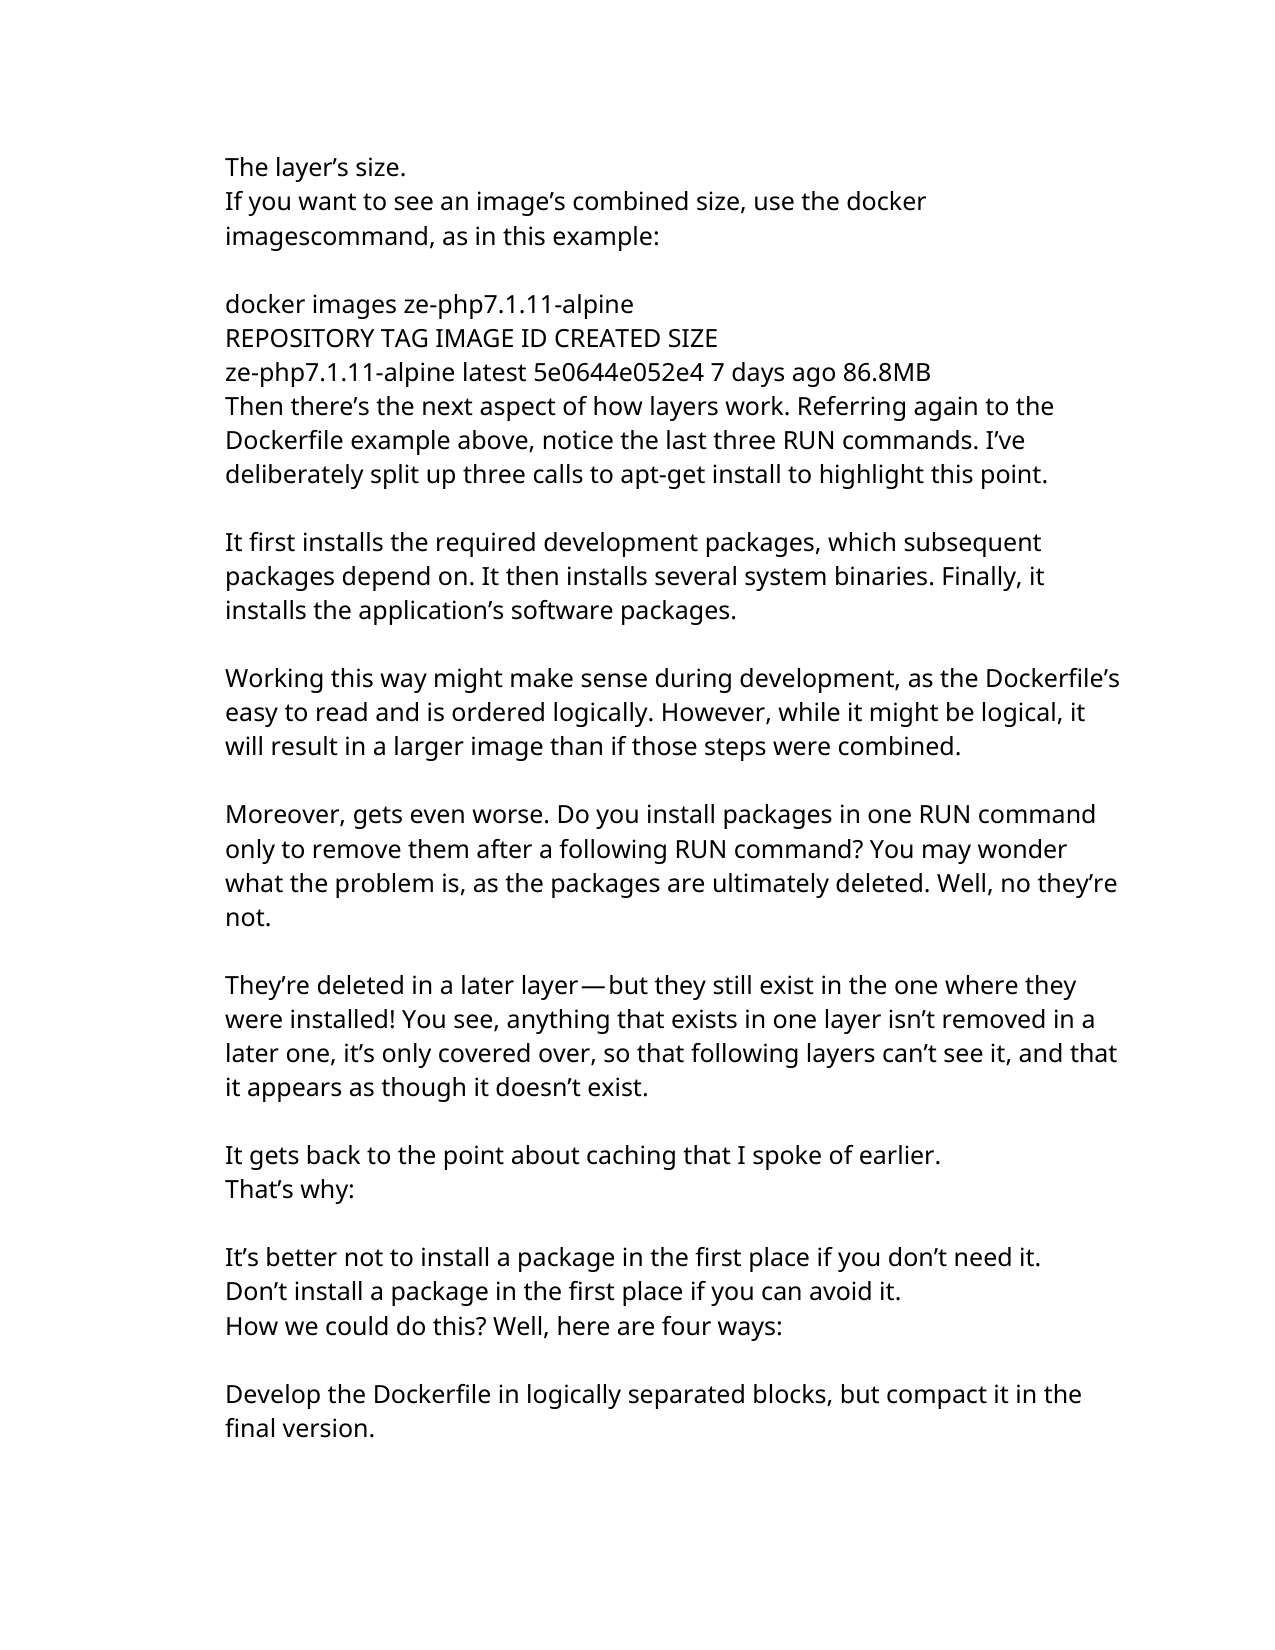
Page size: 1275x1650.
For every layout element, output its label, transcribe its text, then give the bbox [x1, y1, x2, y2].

list Develop the Dockerfile in logically separated blocks, but compact it in the final version. [225, 1376, 1125, 1444]
list Don’t install a package in the first place if you can avoid it. [225, 1274, 1125, 1308]
list It gets back to the point about caching that I spoke of earlier. [225, 1138, 1125, 1172]
list They’re deleted in a later layer — but they still exist in the one where they were installed! You see, anything that exists in one layer isn’t removed in a later one, it’s only covered over, so that following layers can’t see it, and that it appears as though it doesn’t exist. [225, 967, 1125, 1104]
list docker images ze-php7.1.11-alpine [225, 286, 1125, 320]
list The layer’s size. [225, 150, 1125, 184]
list How we could do this? Well, here are four ways: [225, 1308, 1125, 1342]
list If you want to see an image’s combined size, use the docker imagescommand, as in this example: [225, 184, 1125, 252]
list REPOSITORY TAG IMAGE ID CREATED SIZE [225, 320, 1125, 354]
list Working this way might make sense during development, as the Dockerfile’s easy to read and is ordered logically. However, while it might be logical, it will result in a larger image than if those steps were combined. [225, 661, 1125, 763]
list It first installs the required development packages, which subsequent packages depend on. It then installs several system binaries. Finally, it installs the application’s software packages. [225, 525, 1125, 627]
list Then there’s the next aspect of how layers work. Referring again to the Dockerfile example above, notice the last three RUN commands. I’ve deliberately split up three calls to apt-get install to highlight this point. [225, 388, 1125, 491]
list That’s why: [225, 1172, 1125, 1206]
list Moreover, gets even worse. Do you install packages in one RUN command only to remove them after a following RUN command? You may wonder what the problem is, as the packages are ultimately deleted. Well, no they’re not. [225, 797, 1125, 933]
list It’s better not to install a package in the first place if you don’t need it. [225, 1240, 1125, 1274]
list ze-php7.1.11-alpine latest 5e0644e052e4 7 days ago 86.8MB [225, 354, 1125, 388]
